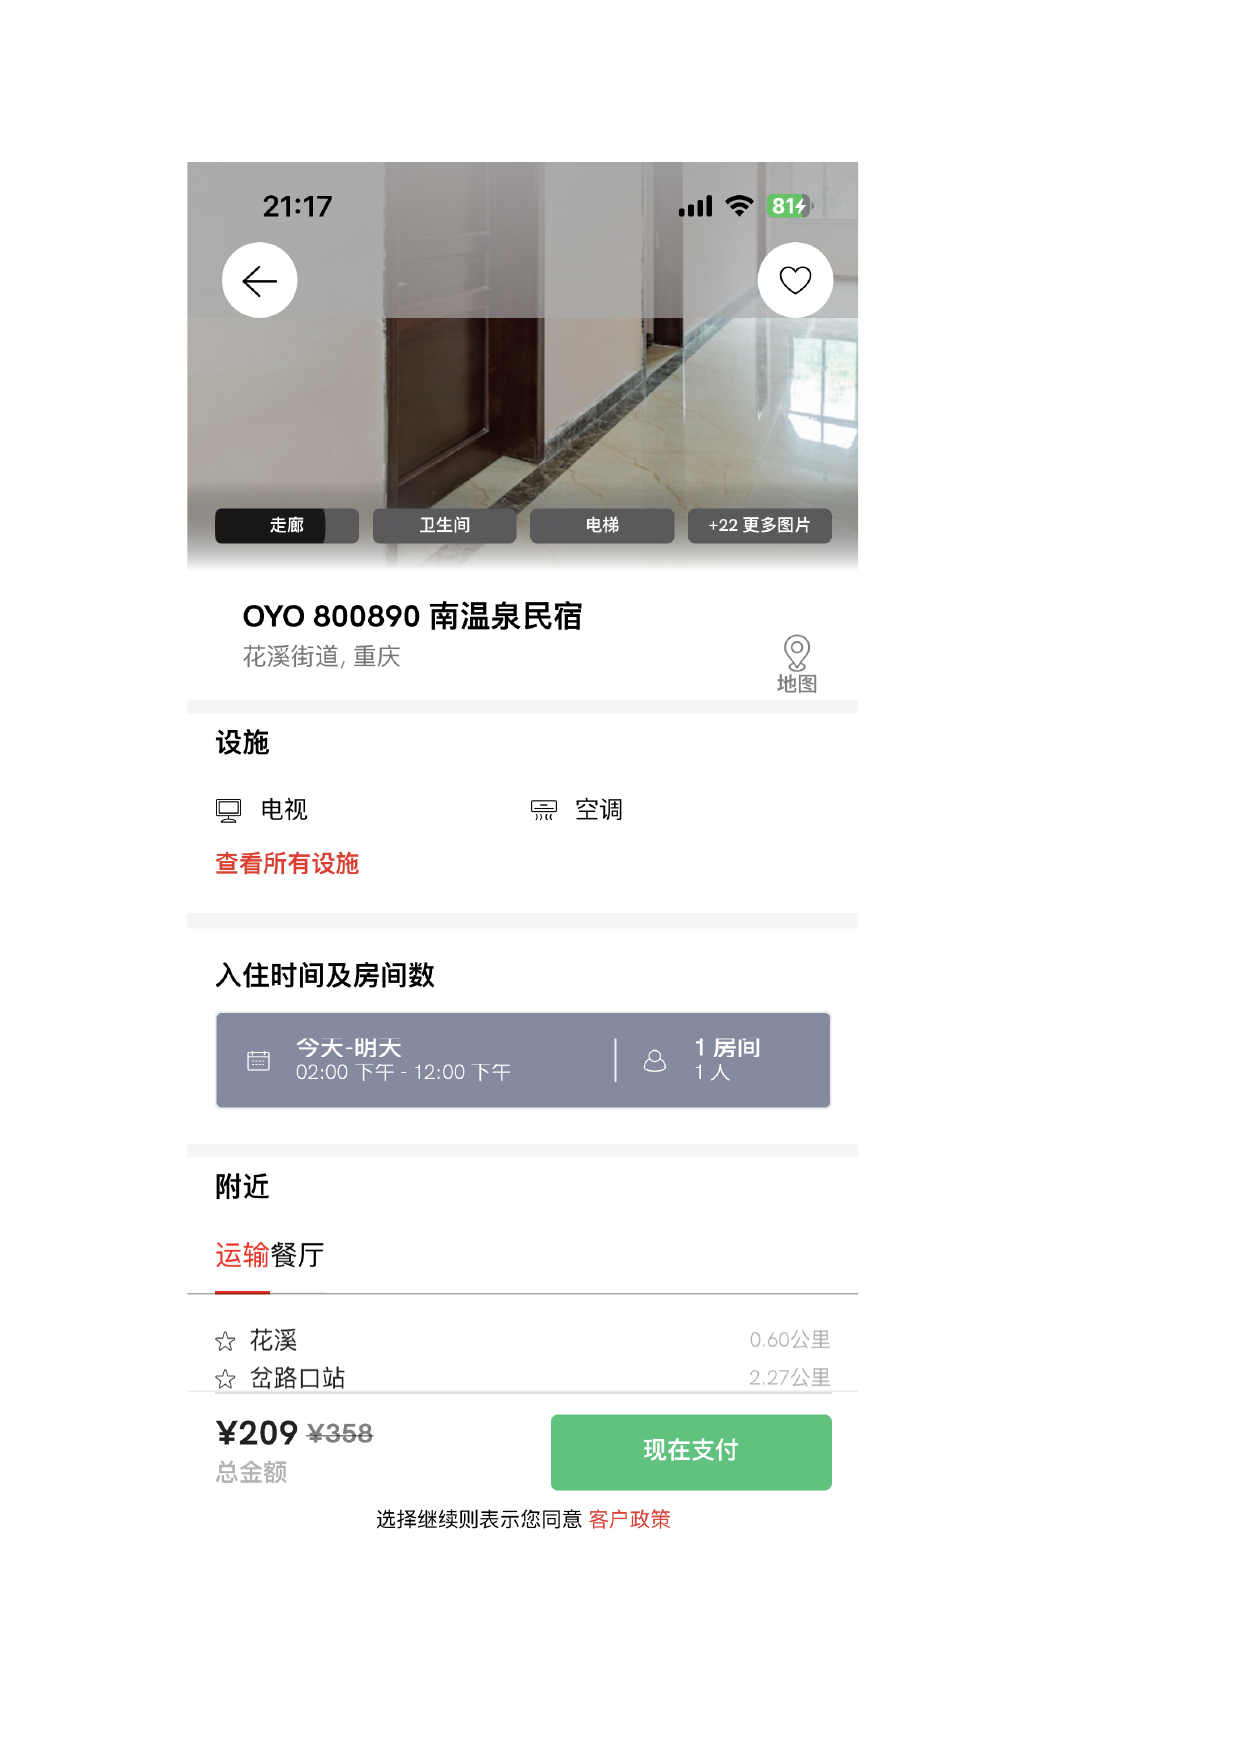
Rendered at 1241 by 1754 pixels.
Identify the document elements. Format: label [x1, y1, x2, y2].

picture [187, 162, 859, 1592]
